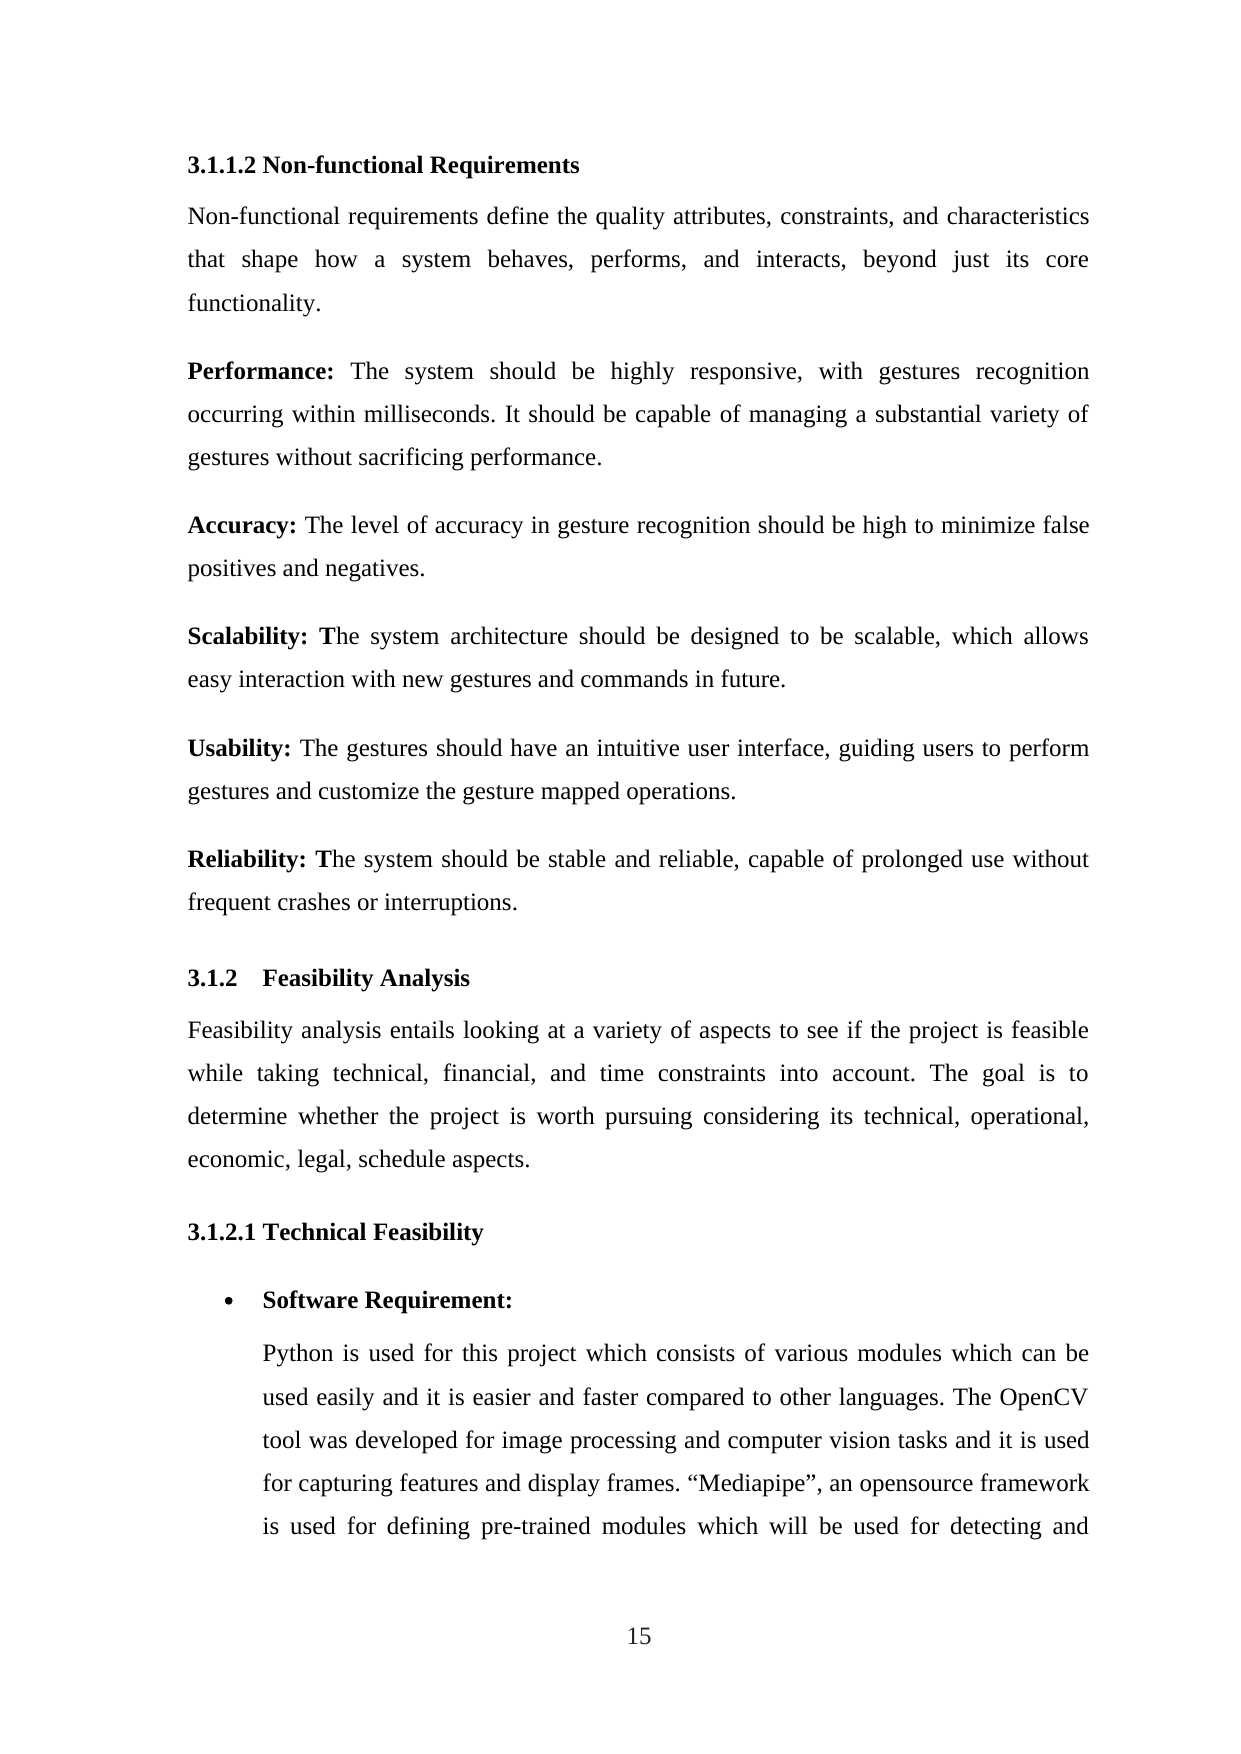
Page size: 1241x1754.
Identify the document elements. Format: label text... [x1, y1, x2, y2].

text Performance: The system should be highly responsive, with gestures recognition occurring within milliseconds. It should be capable of managing a substantial variety of gestures without sacrificing performance. [187, 356, 1090, 471]
text Non-functional requirements define the quality attributes, constraints, and characteristics that shape how a system behaves, performs, and interacts, beyond just its core functionality. [187, 201, 1090, 316]
subtitle 3.1.2 Feasibility Analysis [187, 963, 1090, 992]
text Scalability: The system architecture should be designed to be scalable, which allows easy interaction with new gestures and commands in future. [187, 621, 1090, 693]
text Accuracy: The level of accuracy in gesture recognition should be high to minimize false positives and negatives. [187, 510, 1090, 582]
subtitle 3.1.1.2 Non-functional Requirements [187, 150, 1090, 179]
list Software Requirement: [225, 1285, 1090, 1313]
text Reliability: The system should be stable and reliable, capable of prolonged use without frequent crashes or interruptions. [187, 844, 1090, 916]
text Feasibility analysis entails looking at a variety of aspects to see if the project is feasible while taking technical, financial, and time constraints into account. The goal is to determine whether the project is worth pursuing considering its technical, operational, economic, legal, schedule aspects. [187, 1015, 1090, 1173]
text Usability: The gestures should have an intuitive user interface, guiding users to perform gestures and customize the gesture mapped operations. [187, 733, 1090, 804]
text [262, 1338, 1090, 1540]
subtitle 3.1.2.1 Technical Feasibility [187, 1217, 1090, 1245]
